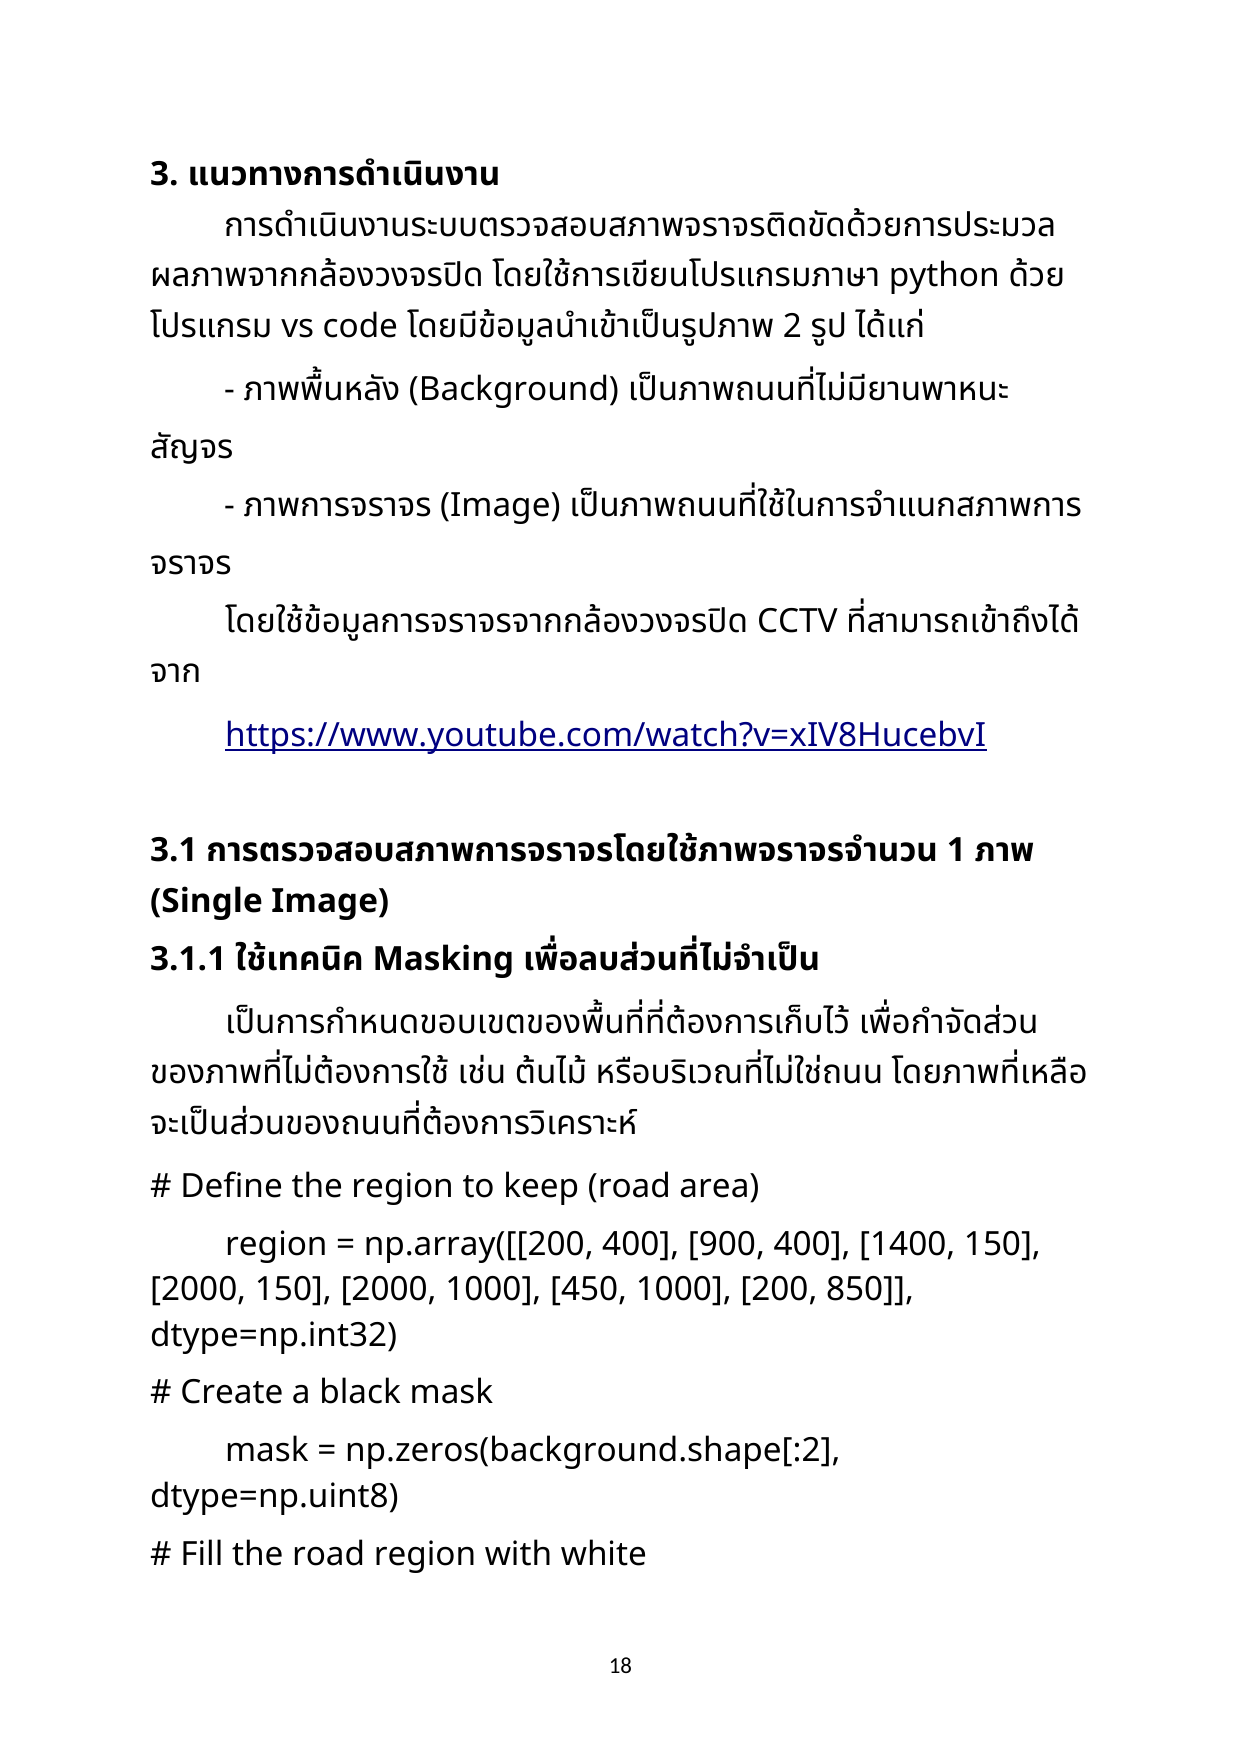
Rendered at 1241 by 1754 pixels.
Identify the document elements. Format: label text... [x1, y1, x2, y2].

text mask = np.zeros(background.shape[:2], dtype=np.uint8) [150, 1426, 1090, 1517]
subtitle แนวทางการดำเนินงาน [150, 150, 1090, 201]
text - ภาพพื้นหลัง (Background) เป็นภาพถนนที่ไม่มียานพาหนะสัญจร [150, 365, 1090, 473]
text # Fill the road region with white [150, 1529, 1090, 1575]
text 3.1.1 ใช้เทคนิค Masking เพื่อลบส่วนที่ไม่จำเป็น [150, 935, 1090, 985]
text # Create a black mask [150, 1368, 1090, 1414]
text region = np.array([[200, 400], [900, 400], [1400, 150], [2000, 150], [2000, 1000], [450, 1000], [200, 850]], dtype=np.int32) [150, 1219, 1090, 1356]
text # Define the region to keep (road area) [150, 1162, 1090, 1207]
text - ภาพการจราจร (Image) เป็นภาพถนนที่ใช้ในการจำแนกสภาพการจราจร [150, 481, 1090, 589]
text โดยใช้ข้อมูลการจราจรจากกล้องวงจรปิด CCTV ที่สามารถเข้าถึงได้จาก [150, 597, 1090, 698]
text https://www.youtube.com/watch?v=xIV8HucebvI [150, 710, 1090, 756]
text 3.1 การตรวจสอบสภาพการจราจรโดยใช้ภาพจราจรจำนวน 1 ภาพ (Single Image) [150, 826, 1090, 922]
text เป็นการกำหนดขอบเขตของพื้นที่ที่ต้องการเก็บไว้ เพื่อกำจัดส่วนของภาพที่ไม่ต้องการใช้ เช่น ต้นไม้ หรือบริเวณที่ไม่ใช่ถนน โดยภาพที่เหลือจะเป็นส่วนของถนนที่ต้องการวิเคราะห์ [150, 998, 1090, 1149]
text การดำเนินงานระบบตรวจสอบสภาพจราจรติดขัดด้วยการประมวลผลภาพจากกล้องวงจรปิด โดยใช้การเขียนโปรแกรมภาษา python ด้วยโปรแกรม vs code โดยมีข้อมูลนำเข้าเป็นรูปภาพ 2 รูป ได้แก่ [150, 201, 1090, 352]
